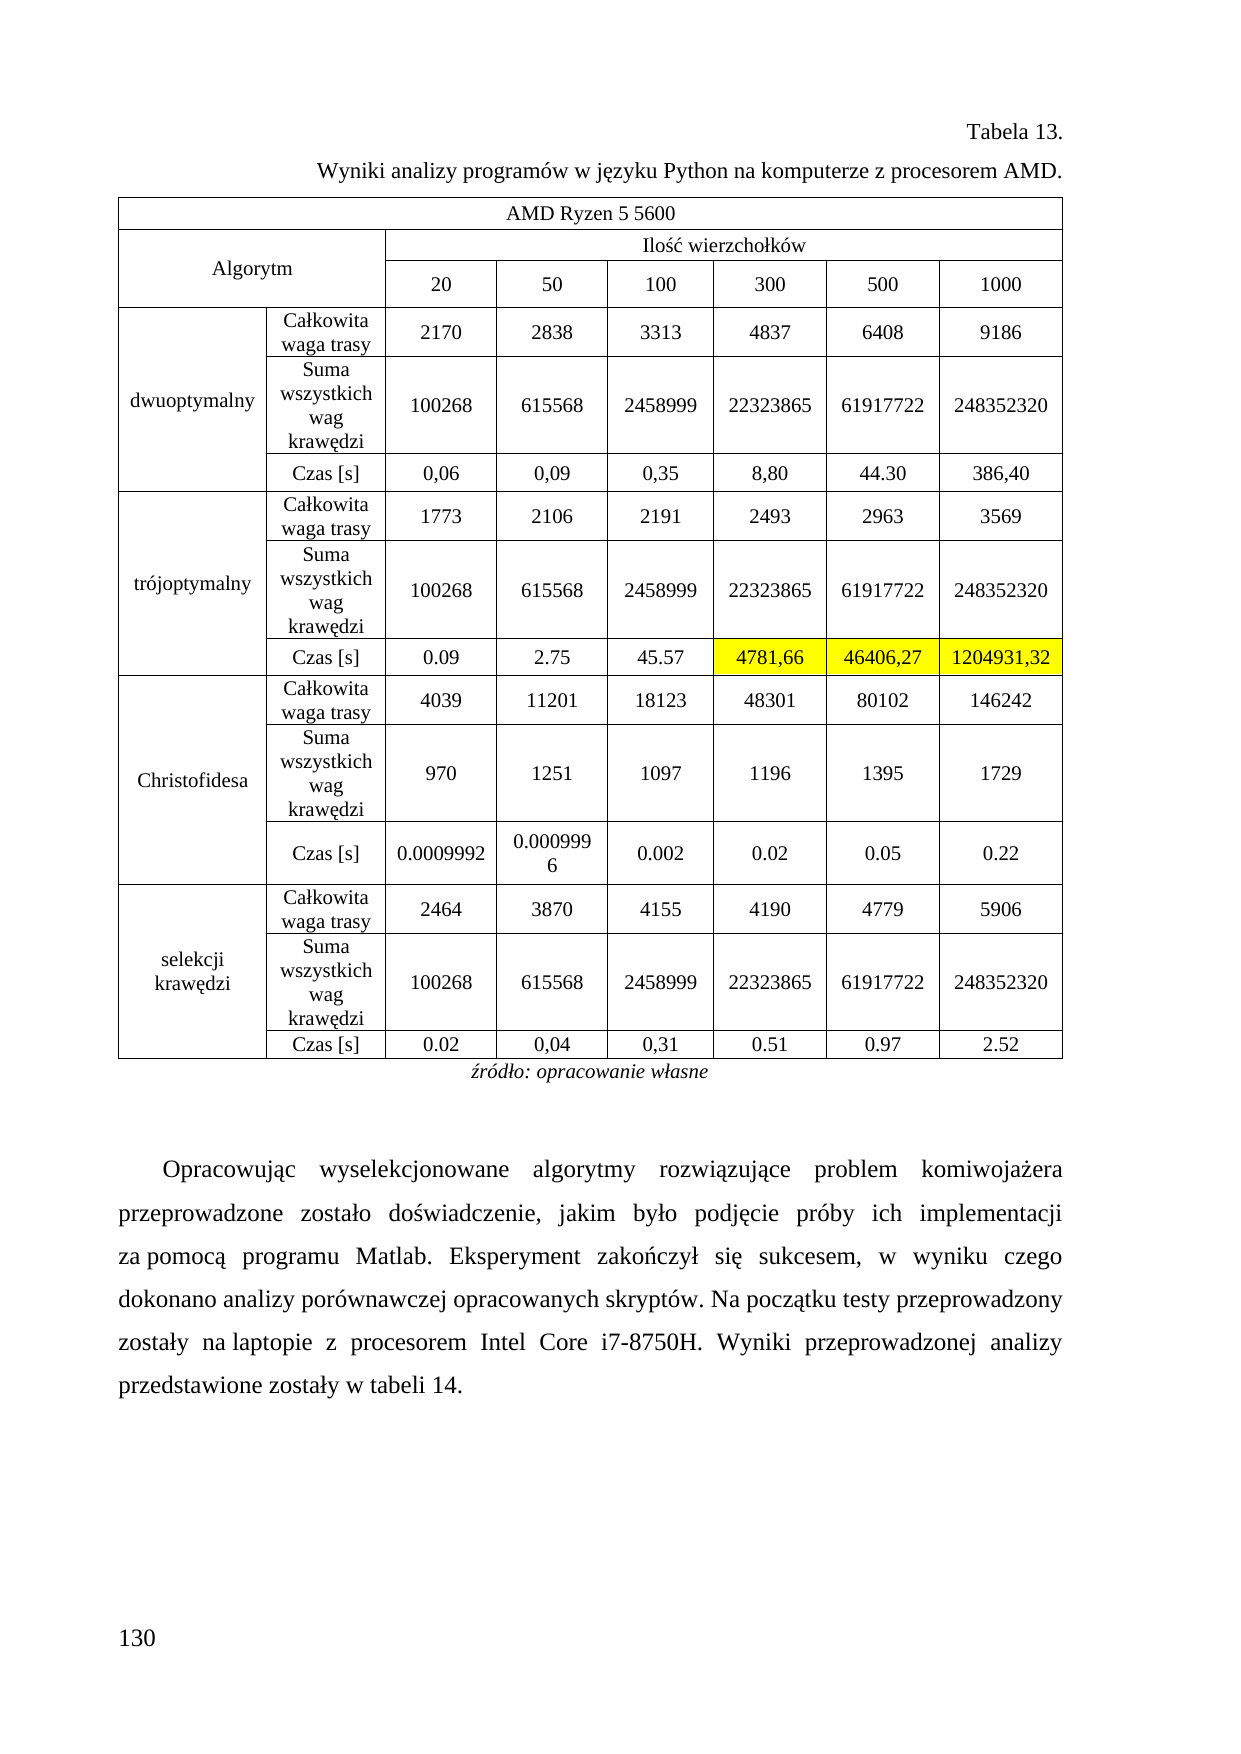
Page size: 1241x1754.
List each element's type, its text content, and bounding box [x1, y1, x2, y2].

table_cell 0,31 [608, 1031, 713, 1058]
table_cell 615568 [497, 357, 607, 453]
text Tabela 13. [118, 118, 1063, 144]
table_cell 4781,66 [714, 639, 826, 674]
table_cell Suma wszystkich wag krawędzi [267, 541, 385, 638]
table_cell 1000 [940, 261, 1062, 307]
table_cell 2191 [608, 492, 713, 540]
table_cell Suma wszystkich wag krawędzi [267, 357, 385, 453]
table_cell 2493 [714, 492, 826, 540]
table_cell Całkowita waga trasy [267, 885, 385, 933]
table_cell 100 [608, 261, 713, 307]
table_cell 11201 [497, 676, 607, 724]
table_cell 1729 [940, 725, 1062, 821]
table_cell 61917722 [827, 934, 939, 1030]
table_cell Algorytm [119, 230, 385, 307]
table_cell 2963 [827, 492, 939, 540]
table_cell 1395 [827, 725, 939, 821]
table_cell 4779 [827, 885, 939, 933]
table_cell 0.02 [714, 822, 826, 883]
text Wyniki analizy programów w języku Python na komputerze z procesorem AMD. [118, 158, 1063, 184]
table_cell Ilość wierzchołków [386, 230, 1062, 260]
table_cell 50 [497, 261, 607, 307]
table_cell 80102 [827, 676, 939, 724]
text Opracowując wyselekcjonowane algorytmy rozwiązujące problem komiwojażera przeprowadzone zostało doświadczenie, jakim było podjęcie próby ich implementacji za pomocą programu Matlab. Eksperyment zakończył się sukcesem, w wyniku czego dokonano analizy porównawczej opracowanych skryptów. Na początku testy przeprowadzony zostały na laptopie z procesorem Intel Core i7-8750H. Wyniki przeprowadzonej analizy przedstawione zostały w tabeli 14. [118, 1154, 1063, 1399]
table_cell 2106 [497, 492, 607, 540]
table_cell 44.30 [827, 454, 939, 491]
table_cell 48301 [714, 676, 826, 724]
table_cell 0.09 [386, 639, 496, 674]
table_cell trójoptymalny [119, 492, 266, 674]
table_cell Suma wszystkich wag krawędzi [267, 725, 385, 821]
table_cell 100268 [386, 357, 496, 453]
table_cell 300 [714, 261, 826, 307]
table_cell 0,06 [386, 454, 496, 491]
table_cell 2170 [386, 308, 496, 356]
table_cell 0.002 [608, 822, 713, 883]
table_cell 1773 [386, 492, 496, 540]
table_cell Całkowita waga trasy [267, 308, 385, 356]
table_cell Czas [s] [267, 454, 385, 491]
table_cell 2458999 [608, 541, 713, 638]
table_cell 0,35 [608, 454, 713, 491]
table_cell 248352320 [940, 934, 1062, 1030]
table_cell 22323865 [714, 541, 826, 638]
table_cell 3569 [940, 492, 1062, 540]
table_cell Czas [s] [267, 639, 385, 674]
table_cell 45.57 [608, 639, 713, 674]
table_cell Christofidesa [119, 676, 266, 883]
table_cell dwuoptymalny [119, 308, 266, 491]
table_cell Czas [s] [267, 1031, 385, 1058]
table_cell 2464 [386, 885, 496, 933]
table_cell 3313 [608, 308, 713, 356]
table_cell 100268 [386, 934, 496, 1030]
table_cell 6408 [827, 308, 939, 356]
table_cell 8,80 [714, 454, 826, 491]
table_cell 615568 [497, 541, 607, 638]
table_cell 500 [827, 261, 939, 307]
table_cell 4837 [714, 308, 826, 356]
table_cell 0.02 [386, 1031, 496, 1058]
table_cell Całkowita waga trasy [267, 492, 385, 540]
table_cell 4039 [386, 676, 496, 724]
table_cell 22323865 [714, 934, 826, 1030]
table_cell 0,09 [497, 454, 607, 491]
table_cell Suma wszystkich wag krawędzi [267, 934, 385, 1030]
table_cell 0.51 [714, 1031, 826, 1058]
table_cell selekcji krawędzi [119, 885, 266, 1058]
table_cell 46406,27 [827, 639, 939, 674]
table_cell 2.75 [497, 639, 607, 674]
table_cell 2458999 [608, 934, 713, 1030]
table_cell 1251 [497, 725, 607, 821]
table_cell 2838 [497, 308, 607, 356]
table_cell 4190 [714, 885, 826, 933]
table_cell 248352320 [940, 357, 1062, 453]
table_cell 22323865 [714, 357, 826, 453]
table_cell 9186 [940, 308, 1062, 356]
table_header AMD Ryzen 5 5600 [119, 198, 1062, 229]
table_cell 0.22 [940, 822, 1062, 883]
table_cell 1204931,32 [940, 639, 1062, 674]
table_cell 5906 [940, 885, 1062, 933]
table_cell 970 [386, 725, 496, 821]
table_cell 0.05 [827, 822, 939, 883]
text źródło: opracowanie własne [118, 1059, 1063, 1083]
table_cell 146242 [940, 676, 1062, 724]
table_cell 18123 [608, 676, 713, 724]
table_cell 248352320 [940, 541, 1062, 638]
table_cell 1097 [608, 725, 713, 821]
table_cell 0,04 [497, 1031, 607, 1058]
table_cell 20 [386, 261, 496, 307]
table_cell 1196 [714, 725, 826, 821]
table_cell 61917722 [827, 541, 939, 638]
table_cell 0.0009992 [386, 822, 496, 883]
table_cell 100268 [386, 541, 496, 638]
table_cell 615568 [497, 934, 607, 1030]
table_cell Czas [s] [267, 822, 385, 883]
table_cell 3870 [497, 885, 607, 933]
table_cell 0.0009996 [497, 822, 607, 883]
table_cell Całkowita waga trasy [267, 676, 385, 724]
table_cell 0.97 [827, 1031, 939, 1058]
table_cell 2.52 [940, 1031, 1062, 1058]
table_cell 2458999 [608, 357, 713, 453]
table_cell 386,40 [940, 454, 1062, 491]
table_cell 61917722 [827, 357, 939, 453]
table_cell 4155 [608, 885, 713, 933]
